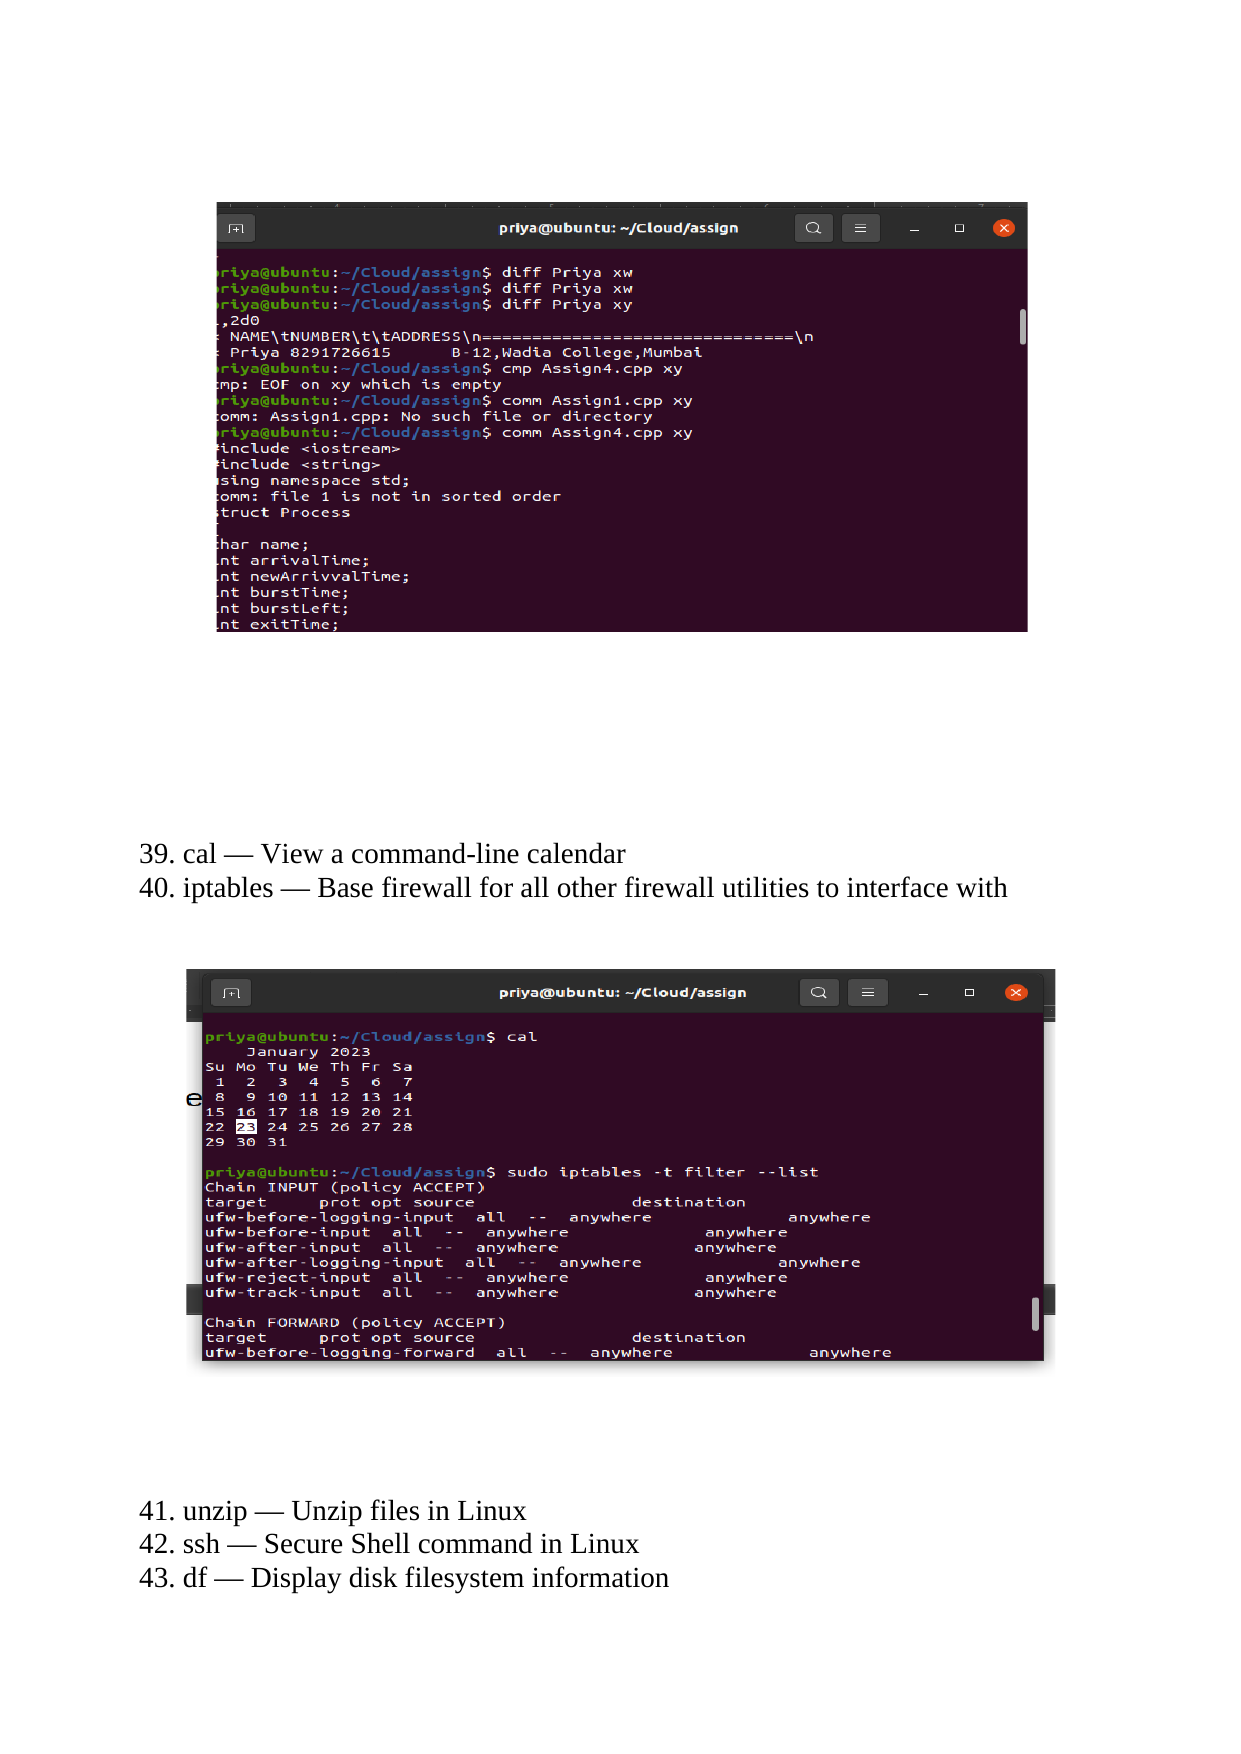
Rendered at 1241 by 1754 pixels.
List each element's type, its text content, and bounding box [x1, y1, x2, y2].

text 40. iptables — Base firewall for all other firewall utilities to interface with [139, 870, 1101, 904]
text 43. df — Display disk filesystem information [139, 1560, 1101, 1594]
picture [186, 969, 1056, 1377]
text 42. ssh — Secure Shell command in Linux [139, 1527, 1101, 1560]
text 41. unzip — Unzip files in Linux [139, 1493, 1101, 1527]
picture [216, 202, 1028, 632]
text 39. cal — View a command-line calendar [139, 837, 1101, 870]
